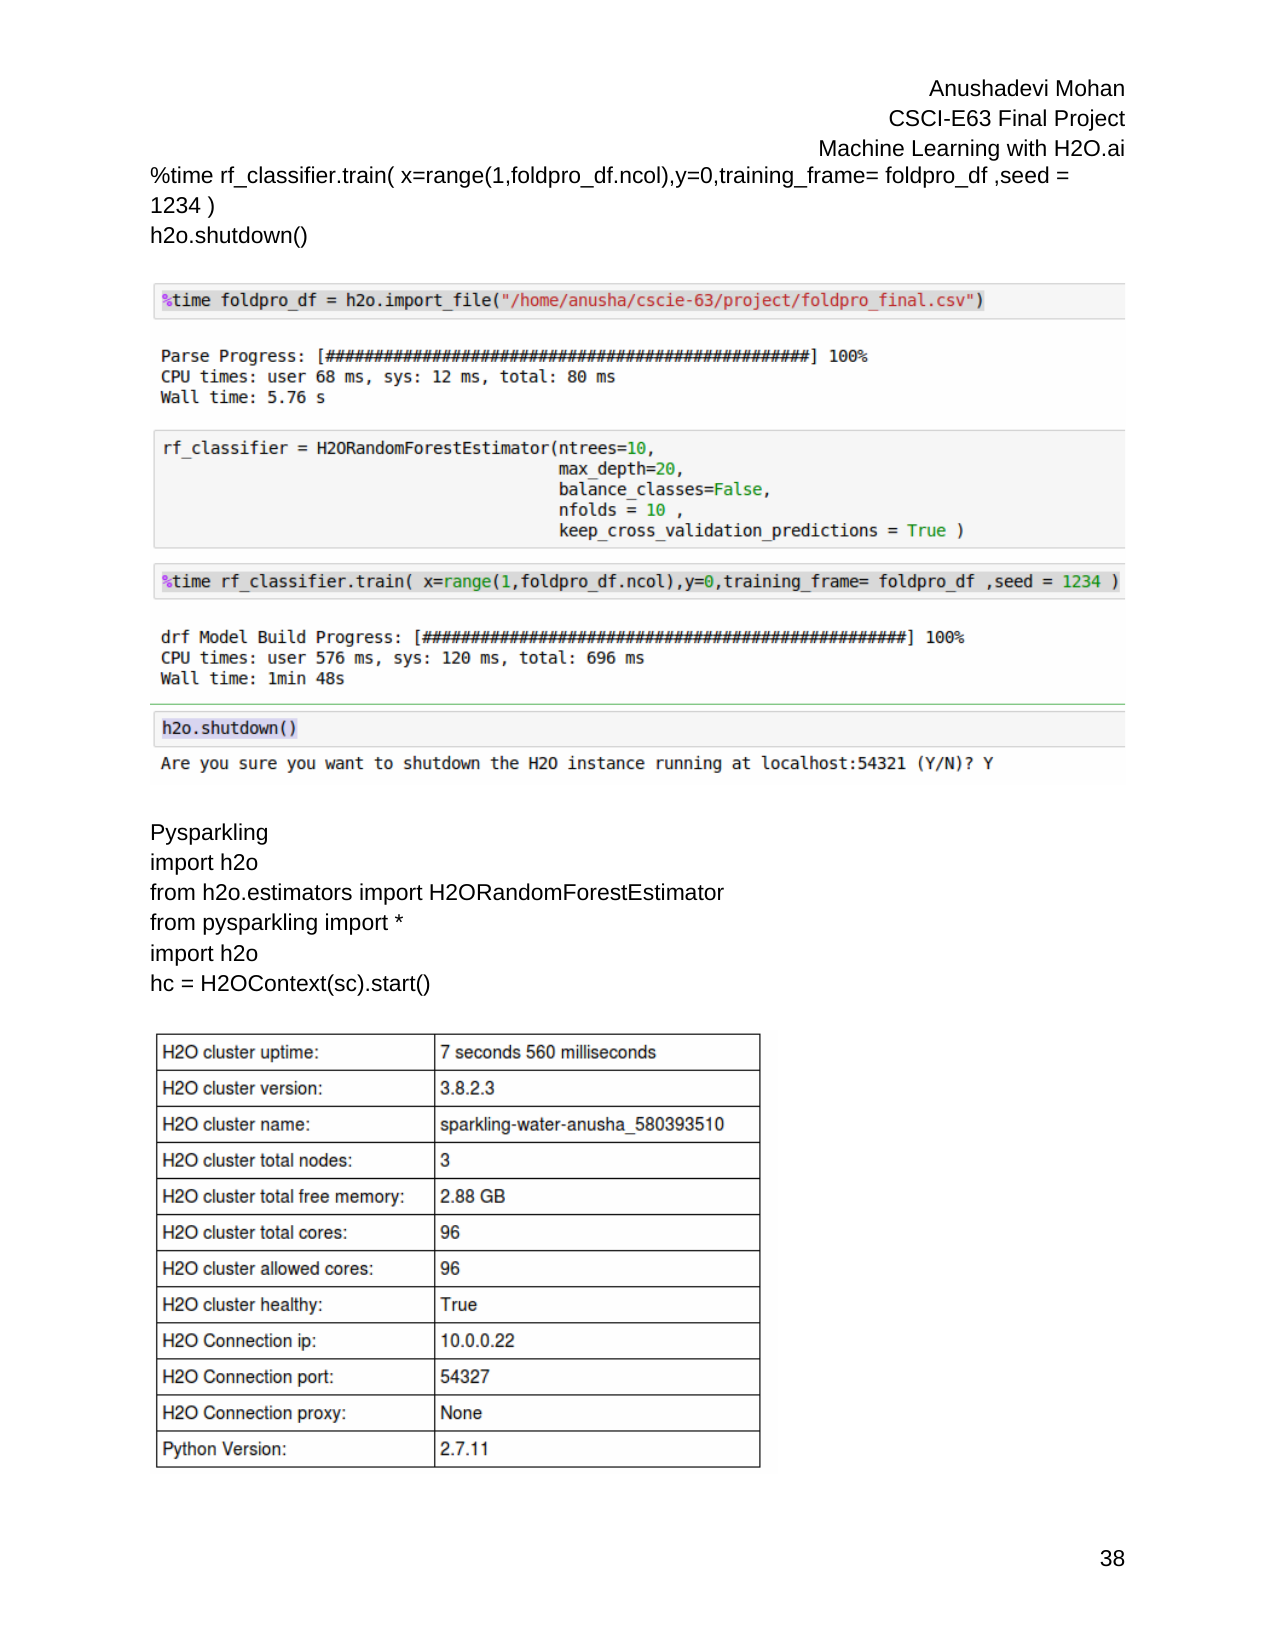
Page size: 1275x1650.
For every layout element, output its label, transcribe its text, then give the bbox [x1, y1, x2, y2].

text h2o.shutdown() [150, 222, 1125, 248]
text import h2o [150, 849, 1125, 875]
text %time rf_classifier.train( x=range(1,foldpro_df.ncol),y=0,training_frame= foldpro_df ,seed = 1234 ) [150, 162, 1125, 218]
text import h2o [150, 939, 1125, 966]
picture [150, 1030, 778, 1474]
text from h2o.estimators import H2ORandomForestEstimator [150, 879, 1125, 906]
text Pysparkling [150, 819, 1125, 845]
text hc = H2OContext(sc).start() [150, 970, 1125, 996]
picture [150, 282, 1125, 785]
text from pysparkling import * [150, 909, 1125, 936]
